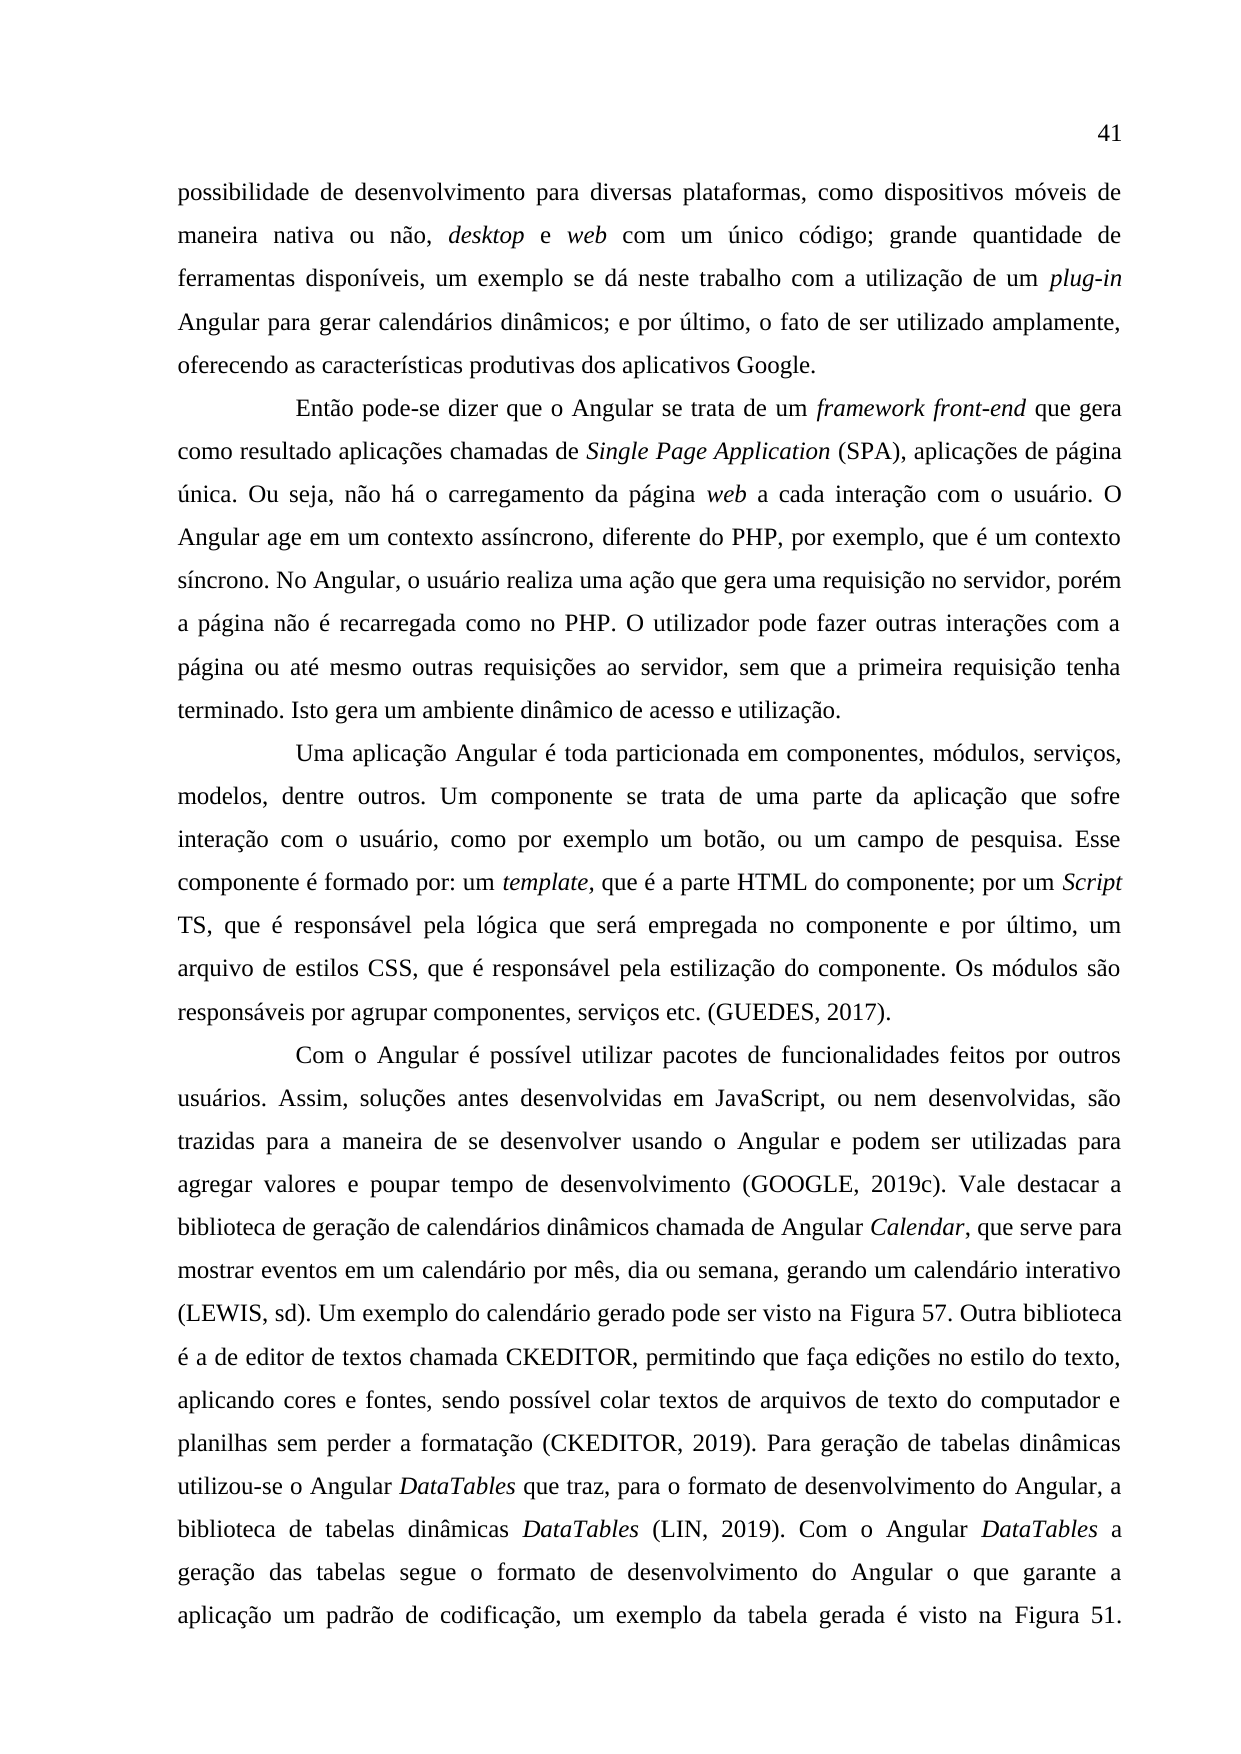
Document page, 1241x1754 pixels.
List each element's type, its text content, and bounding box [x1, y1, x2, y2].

text Uma aplicação Angular é toda particionada em componentes, módulos, serviços, modelos, dentre outros. Um componente se trata de uma parte da aplicação que sofre interação com o usuário, como por exemplo um botão, ou um campo de pesquisa. Esse componente é formado por: um template, que é a parte HTML do componente; por um Script TS, que é responsável pela lógica que será empregada no componente e por último, um arquivo de estilos CSS, que é responsável pela estilização do componente. Os módulos são responsáveis por agrupar componentes, serviços etc. (GUEDES, 2017). [177, 738, 1122, 1025]
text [177, 1040, 1122, 1629]
text Então pode-se dizer que o Angular se trata de um framework front-end que gera como resultado aplicações chamadas de Single Page Application (SPA), aplicações de página única. Ou seja, não há o carregamento da página web a cada interação com o usuário. O Angular age em um contexto assíncrono, diferente do PHP, por exemplo, que é um contexto síncrono. No Angular, o usuário realiza uma ação que gera uma requisição no servidor, porém a página não é recarregada como no PHP. O utilizador pode fazer outras interações com a página ou até mesmo outras requisições ao servidor, sem que a primeira requisição tenha terminado. Isto gera um ambiente dinâmico de acesso e utilização. [177, 393, 1122, 723]
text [177, 177, 1122, 378]
